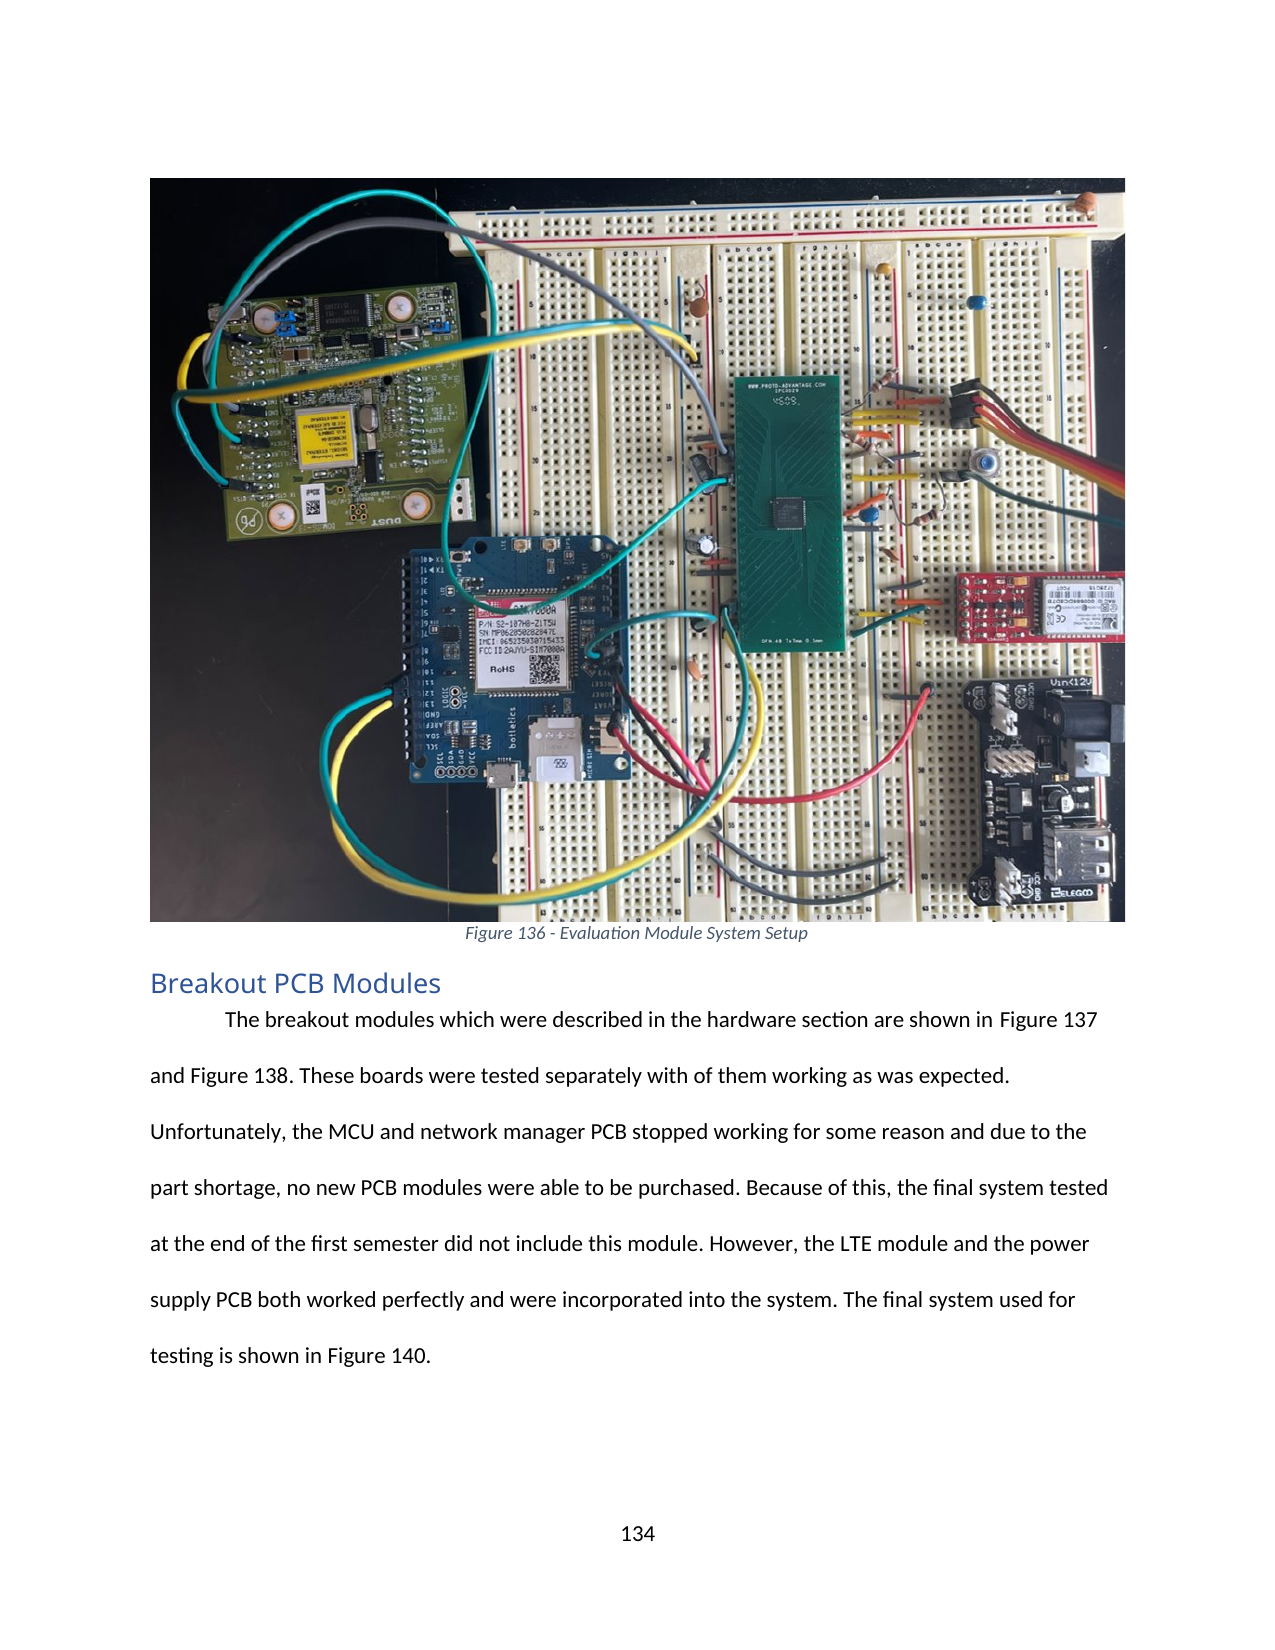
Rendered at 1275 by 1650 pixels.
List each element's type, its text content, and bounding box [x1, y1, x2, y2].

picture [150, 178, 1125, 922]
text The breakout modules which were described in the hardware section are shown in Figure 137 and Figure 138. These boards were tested separately with of them working as was expected. Unfortunately, the MCU and network manager PCB stopped working for some reason and due to the part shortage, no new PCB modules were able to be purchased. Because of this, the final system tested at the end of the first semester did not include this module. However, the LTE module and the power supply PCB both worked perfectly and were incorporated into the system. The final system used for testing is shown in Figure 140. [150, 1005, 1125, 1369]
subtitle Breakout PCB Modules [150, 965, 1125, 1002]
text Figure 136 - Evaluation Module System Setup [150, 922, 1125, 944]
